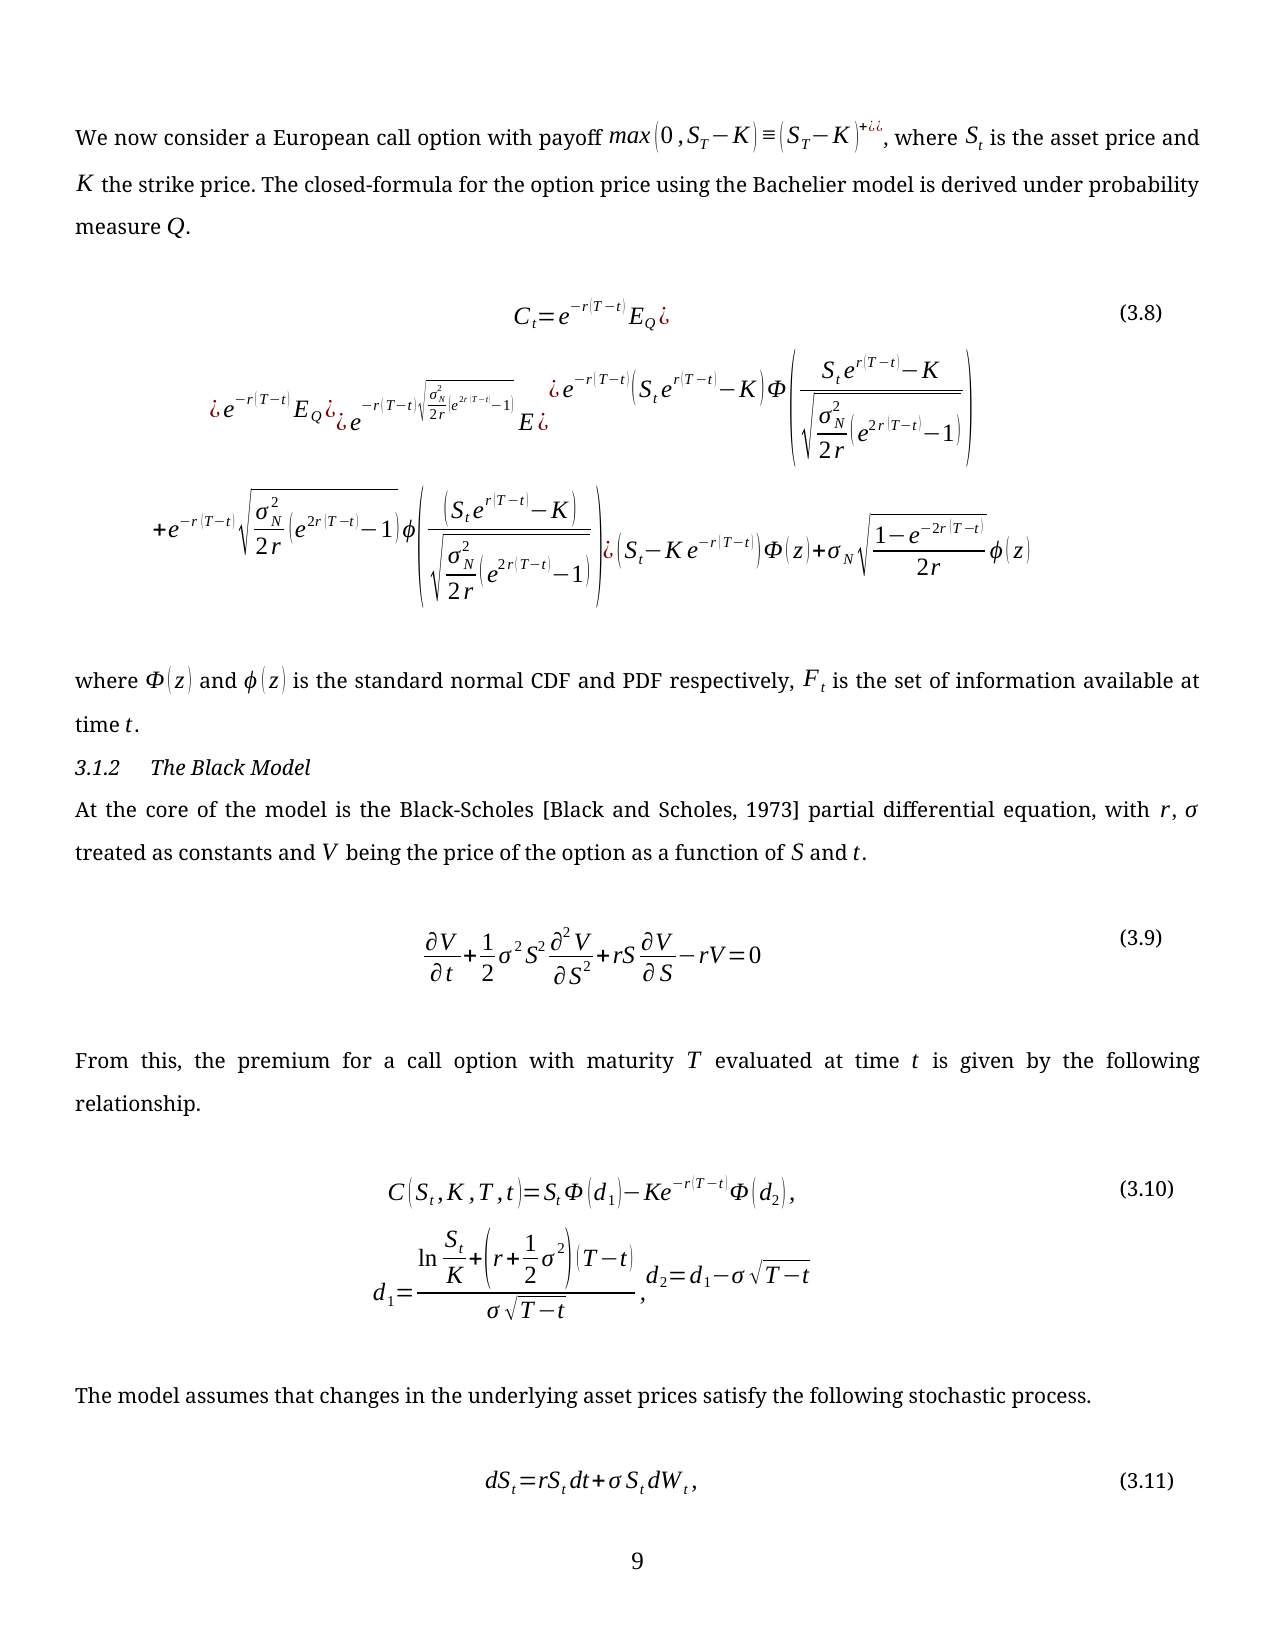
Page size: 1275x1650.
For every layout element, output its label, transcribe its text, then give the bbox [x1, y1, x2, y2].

table_header [75, 1466, 1108, 1512]
table_header [75, 923, 1108, 1004]
text where and is the standard normal CDF and PDF respectively, is the set of information available at time . [75, 665, 1200, 739]
subtitle The Black Model [75, 753, 1200, 781]
text At the core of the model is the Black-Scholes [Black and Scholes, 1973] partial differential equation, with , treated as constants and being the price of the option as a function of and . [75, 796, 1200, 867]
text The model assumes that changes in the underlying asset prices satisfy the following stochastic process. [75, 1381, 1200, 1410]
table_header [75, 1174, 1108, 1339]
text From this, the premium for a call option with maturity evaluated at time is given by the following relationship. [75, 1046, 1200, 1117]
text We now consider a European call option with payoff , where is the asset price and the strike price. The closed-formula for the option price using the Bachelier model is derived under probability measure . [75, 120, 1200, 241]
table_header [75, 298, 1108, 665]
